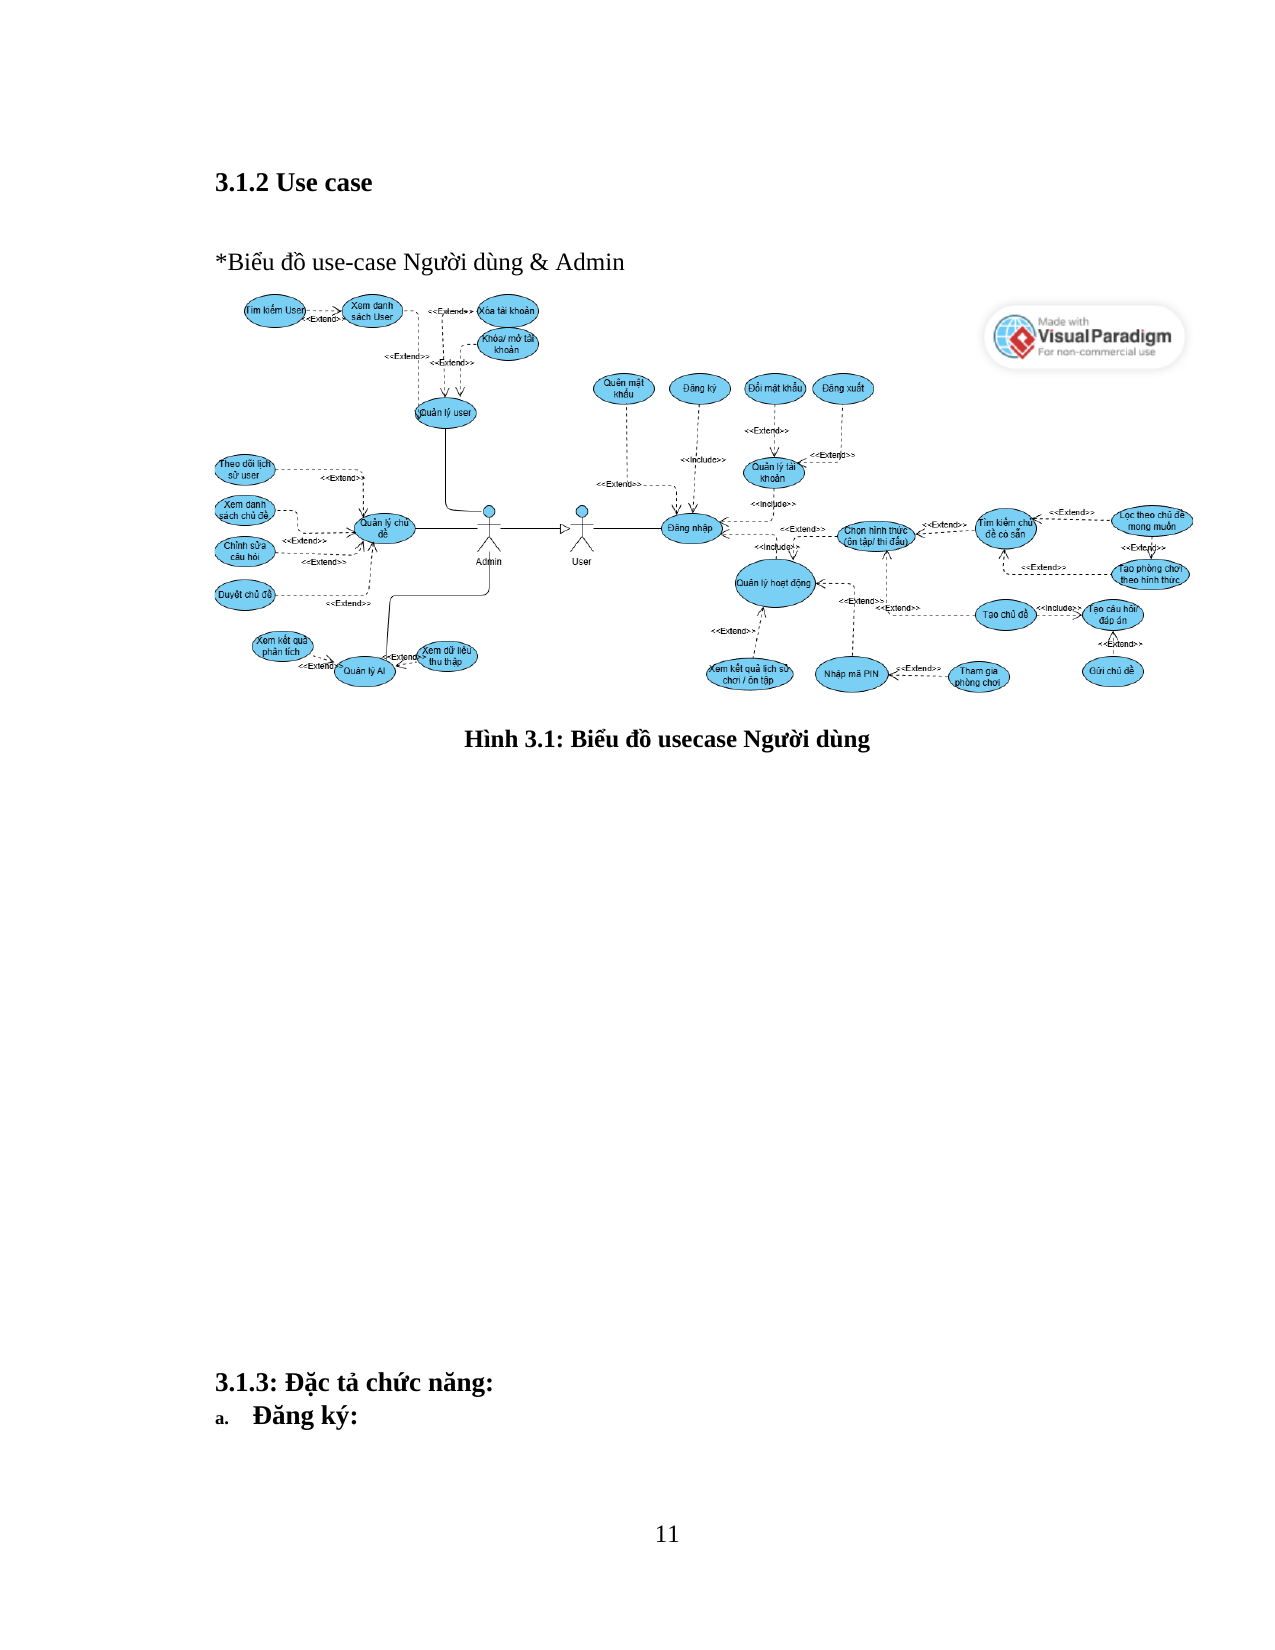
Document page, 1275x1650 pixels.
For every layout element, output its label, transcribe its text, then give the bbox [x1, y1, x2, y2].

text Hình 3.1: Biểu đồ usecase Người dùng [177, 724, 1157, 753]
picture [214, 294, 1194, 693]
subtitle 3.1.2 Use case [215, 166, 1157, 197]
text *Biểu đồ use-case Người dùng & Admin [215, 247, 1157, 276]
list Đăng ký: [215, 1399, 1157, 1431]
subtitle 3.1.3: Đặc tả chức năng: [215, 1366, 1157, 1397]
